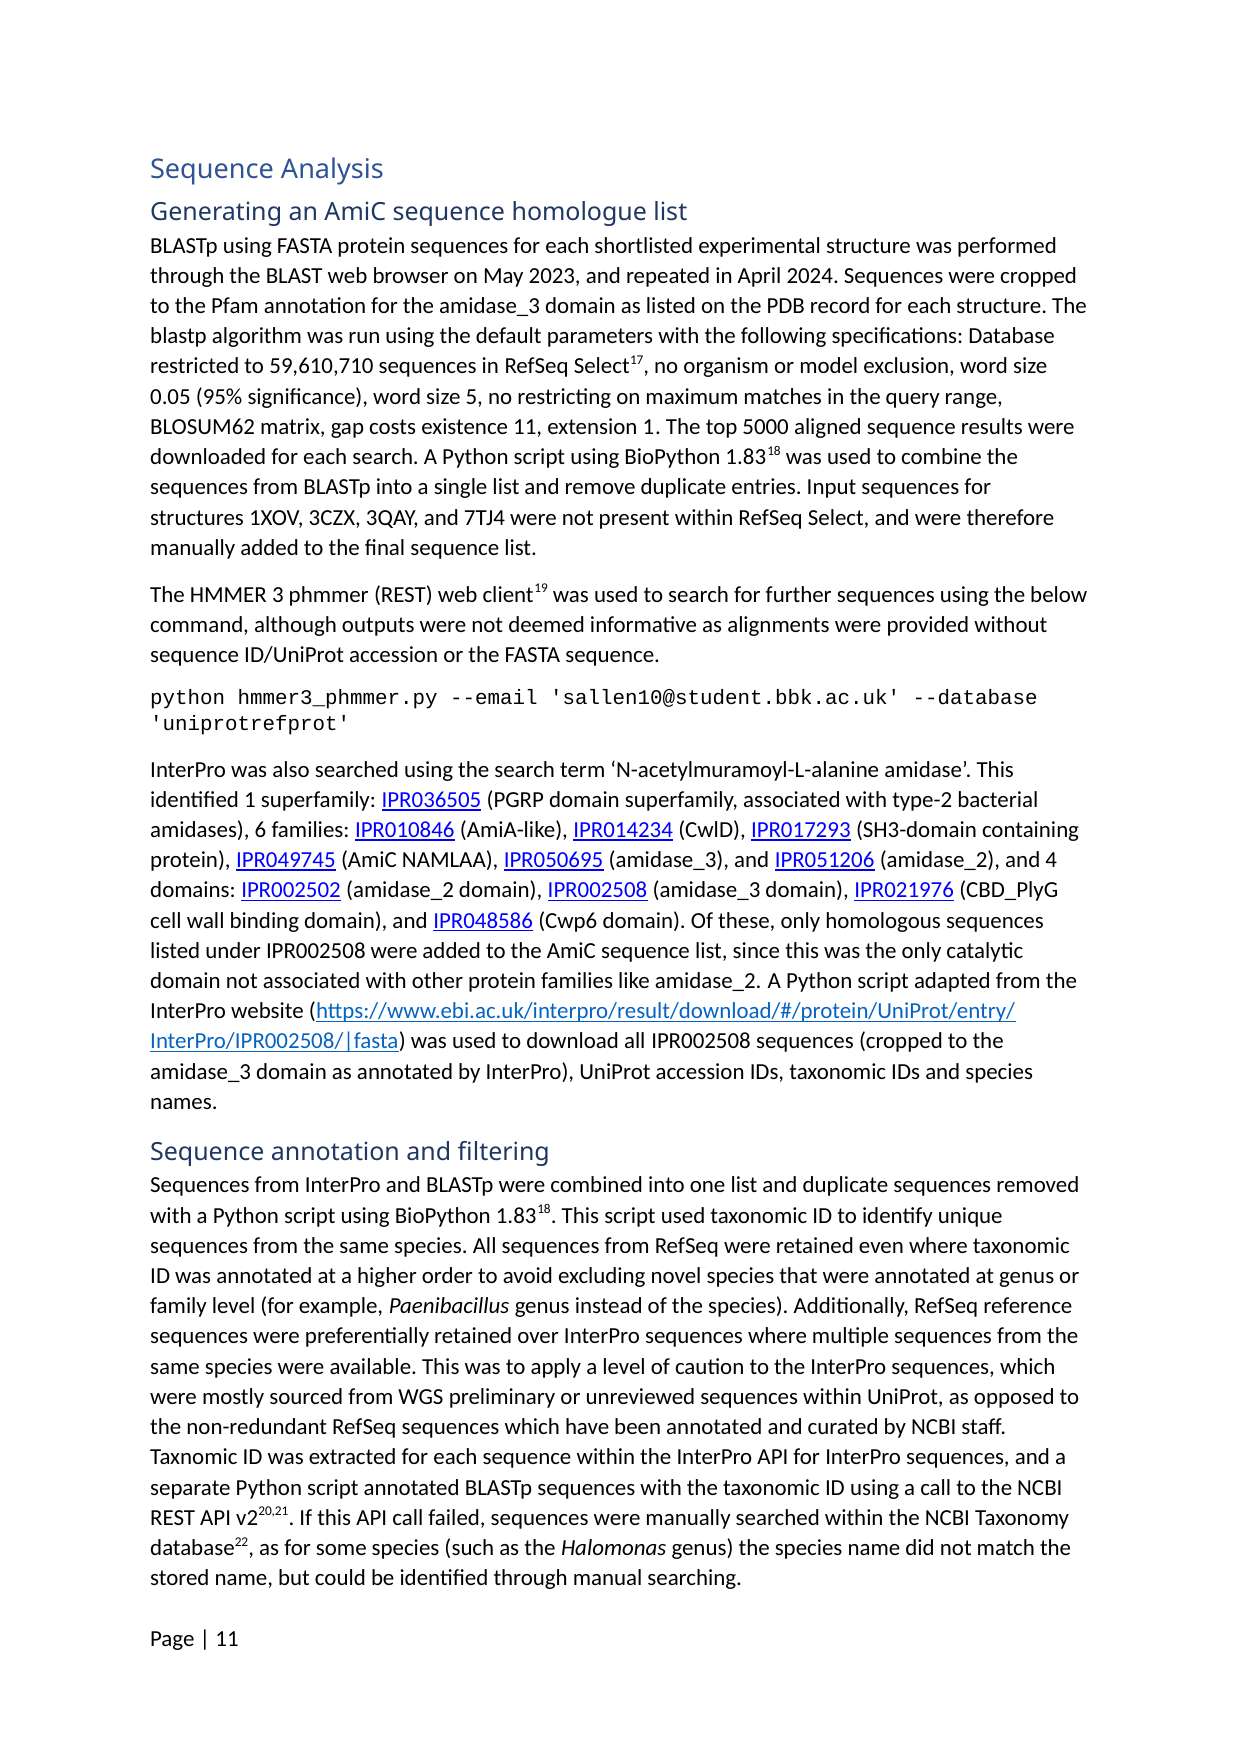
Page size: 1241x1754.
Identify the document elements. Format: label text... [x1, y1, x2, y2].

text BLASTp using FASTA protein sequences for each shortlisted experimental structure was performed through the BLAST web browser on May 2023, and repeated in April 2024. Sequences were cropped to the Pfam annotation for the amidase_3 domain as listed on the PDB record for each structure. The blastp algorithm was run using the default parameters with the following specifications: Database restricted to 59,610,710 sequences in RefSeq Select17, no organism or model exclusion, word size 0.05 (95% significance), word size 5, no restricting on maximum matches in the query range, BLOSUM62 matrix, gap costs existence 11, extension 1. The top 5000 aligned sequence results were downloaded for each search. A Python script using BioPython 1.8318 was used to combine the sequences from BLASTp into a single list and remove duplicate entries. Input sequences for structures 1XOV, 3CZX, 3QAY, and 7TJ4 were not present within RefSeq Select, and were therefore manually added to the final sequence list. [150, 231, 1090, 561]
text The HMMER 3 phmmer (REST) web client19 was used to search for further sequences using the below command, although outputs were not deemed informative as alignments were provided without sequence ID/UniProt accession or the FASTA sequence. [150, 580, 1090, 668]
subtitle Sequence Analysis [150, 150, 1090, 187]
text python hmmer3_phmmer.py --email 'sallen10@student.bbk.ac.uk' --database 'uniprotrefprot' [150, 687, 1090, 736]
subtitle Generating an AmiC sequence homologue list [150, 194, 1090, 228]
text InterPro was also searched using the search term ‘N-acetylmuramoyl-L-alanine amidase’. This identified 1 superfamily: IPR036505 (PGRP domain superfamily, associated with type-2 bacterial amidases), 6 families: IPR010846 (AmiA-like), IPR014234 (CwlD), IPR017293 (SH3-domain containing protein), IPR049745 (AmiC NAMLAA), IPR050695 (amidase_3), and IPR051206 (amidase_2), and 4 domains: IPR002502 (amidase_2 domain), IPR002508 (amidase_3 domain), IPR021976 (CBD_PlyG cell wall binding domain), and IPR048586 (Cwp6 domain). Of these, only homologous sequences listed under IPR002508 were added to the AmiC sequence list, since this was the only catalytic domain not associated with other protein families like amidase_2. A Python script adapted from the InterPro website (https://www.ebi.ac.uk/interpro/result/download/#/protein/UniProt/entry/InterPro/IPR002508/|fasta) was used to download all IPR002508 sequences (cropped to the amidase_3 domain as annotated by InterPro), UniProt accession IDs, taxonomic IDs and species names. [150, 755, 1090, 1115]
text Sequences from InterPro and BLASTp were combined into one list and duplicate sequences removed with a Python script using BioPython 1.8318. This script used taxonomic ID to identify unique sequences from the same species. All sequences from RefSeq were retained even where taxonomic ID was annotated at a higher order to avoid excluding novel species that were annotated at genus or family level (for example, Paenibacillus genus instead of the species). Additionally, RefSeq reference sequences were preferentially retained over InterPro sequences where multiple sequences from the same species were available. This was to apply a level of caution to the InterPro sequences, which were mostly sourced from WGS preliminary or unreviewed sequences within UniProt, as opposed to the non-redundant RefSeq sequences which have been annotated and curated by NCBI staff. Taxnomic ID was extracted for each sequence within the InterPro API for InterPro sequences, and a separate Python script annotated BLASTp sequences with the taxonomic ID using a call to the NCBI REST API v220,21. If this API call failed, sequences were manually searched within the NCBI Taxonomy database22, as for some species (such as the Halomonas genus) the species name did not match the stored name, but could be identified through manual searching. [150, 1171, 1090, 1591]
subtitle Sequence annotation and filtering [150, 1134, 1090, 1168]
